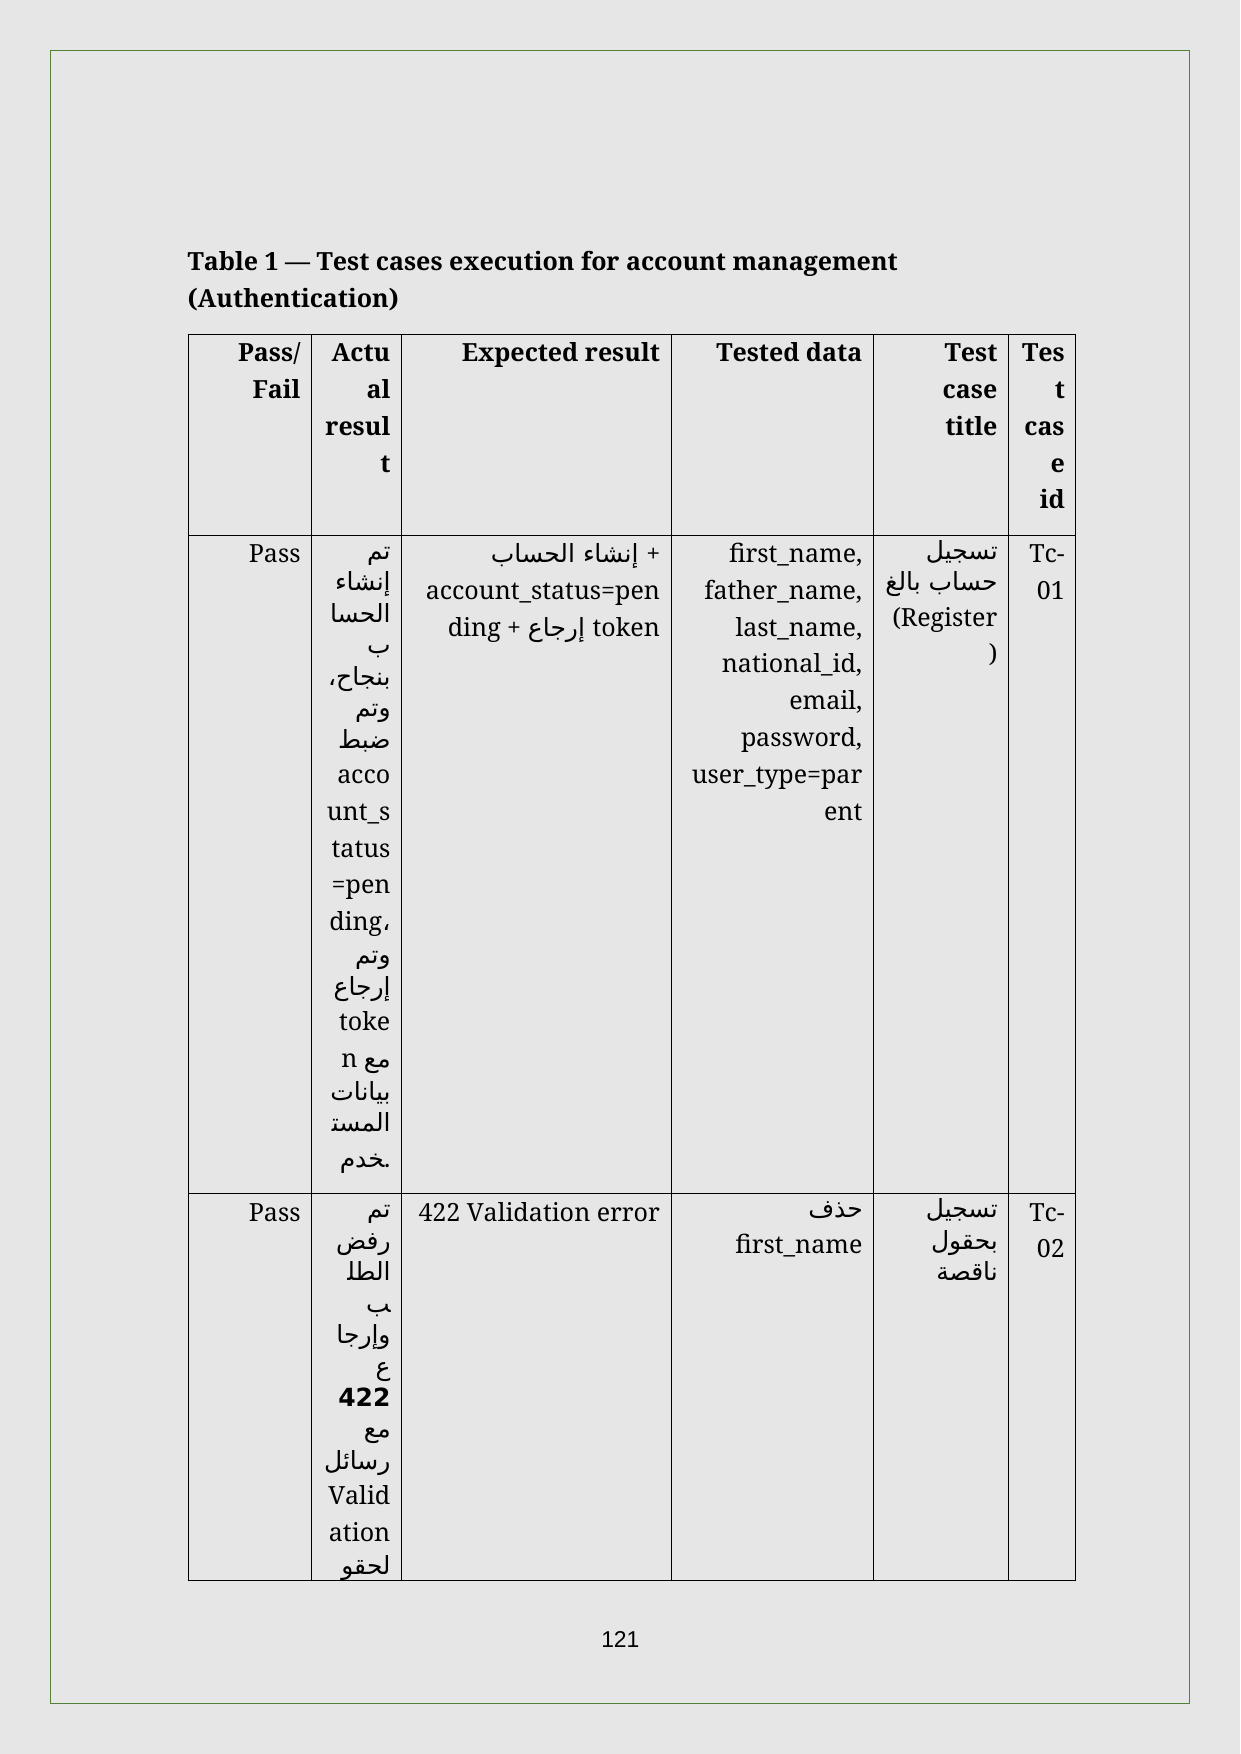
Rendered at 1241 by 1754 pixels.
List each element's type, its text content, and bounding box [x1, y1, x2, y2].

table_cell Pass [189, 1194, 311, 1580]
table_header Test case title [874, 335, 1008, 535]
table_cell تسجيل حساب بالغ (Register) [874, 536, 1008, 1193]
table_cell first_name, father_name, last_name, national_id, email, password, user_type=parent [672, 536, 873, 1193]
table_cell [402, 1194, 671, 1580]
table_cell Tc-02 [1009, 1194, 1075, 1580]
table_cell تسجيل بحقول ناقصة [874, 1194, 1008, 1580]
table_header Expected result [402, 335, 671, 535]
table_header Test case id [1009, 335, 1075, 535]
table_cell إنشاء الحساب + account_status=pending + إرجاع token [402, 536, 671, 1193]
table_cell حذف first_name [672, 1194, 873, 1580]
table_header Tested data [672, 335, 873, 535]
table_header Actual result [312, 335, 401, 535]
table_cell Pass [189, 536, 311, 1193]
table_cell تم إنشاء الحساب بنجاح، وتم ضبط account_status=pending، وتم إرجاع token مع بيانات المستخدم. [312, 536, 401, 1193]
table_header Pass/Fail [189, 335, 311, 535]
text Table 1 — Test cases execution for account management (Authentication) [187, 244, 1053, 314]
table_cell Tc-01 [1009, 536, 1075, 1193]
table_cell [312, 1194, 401, 1580]
